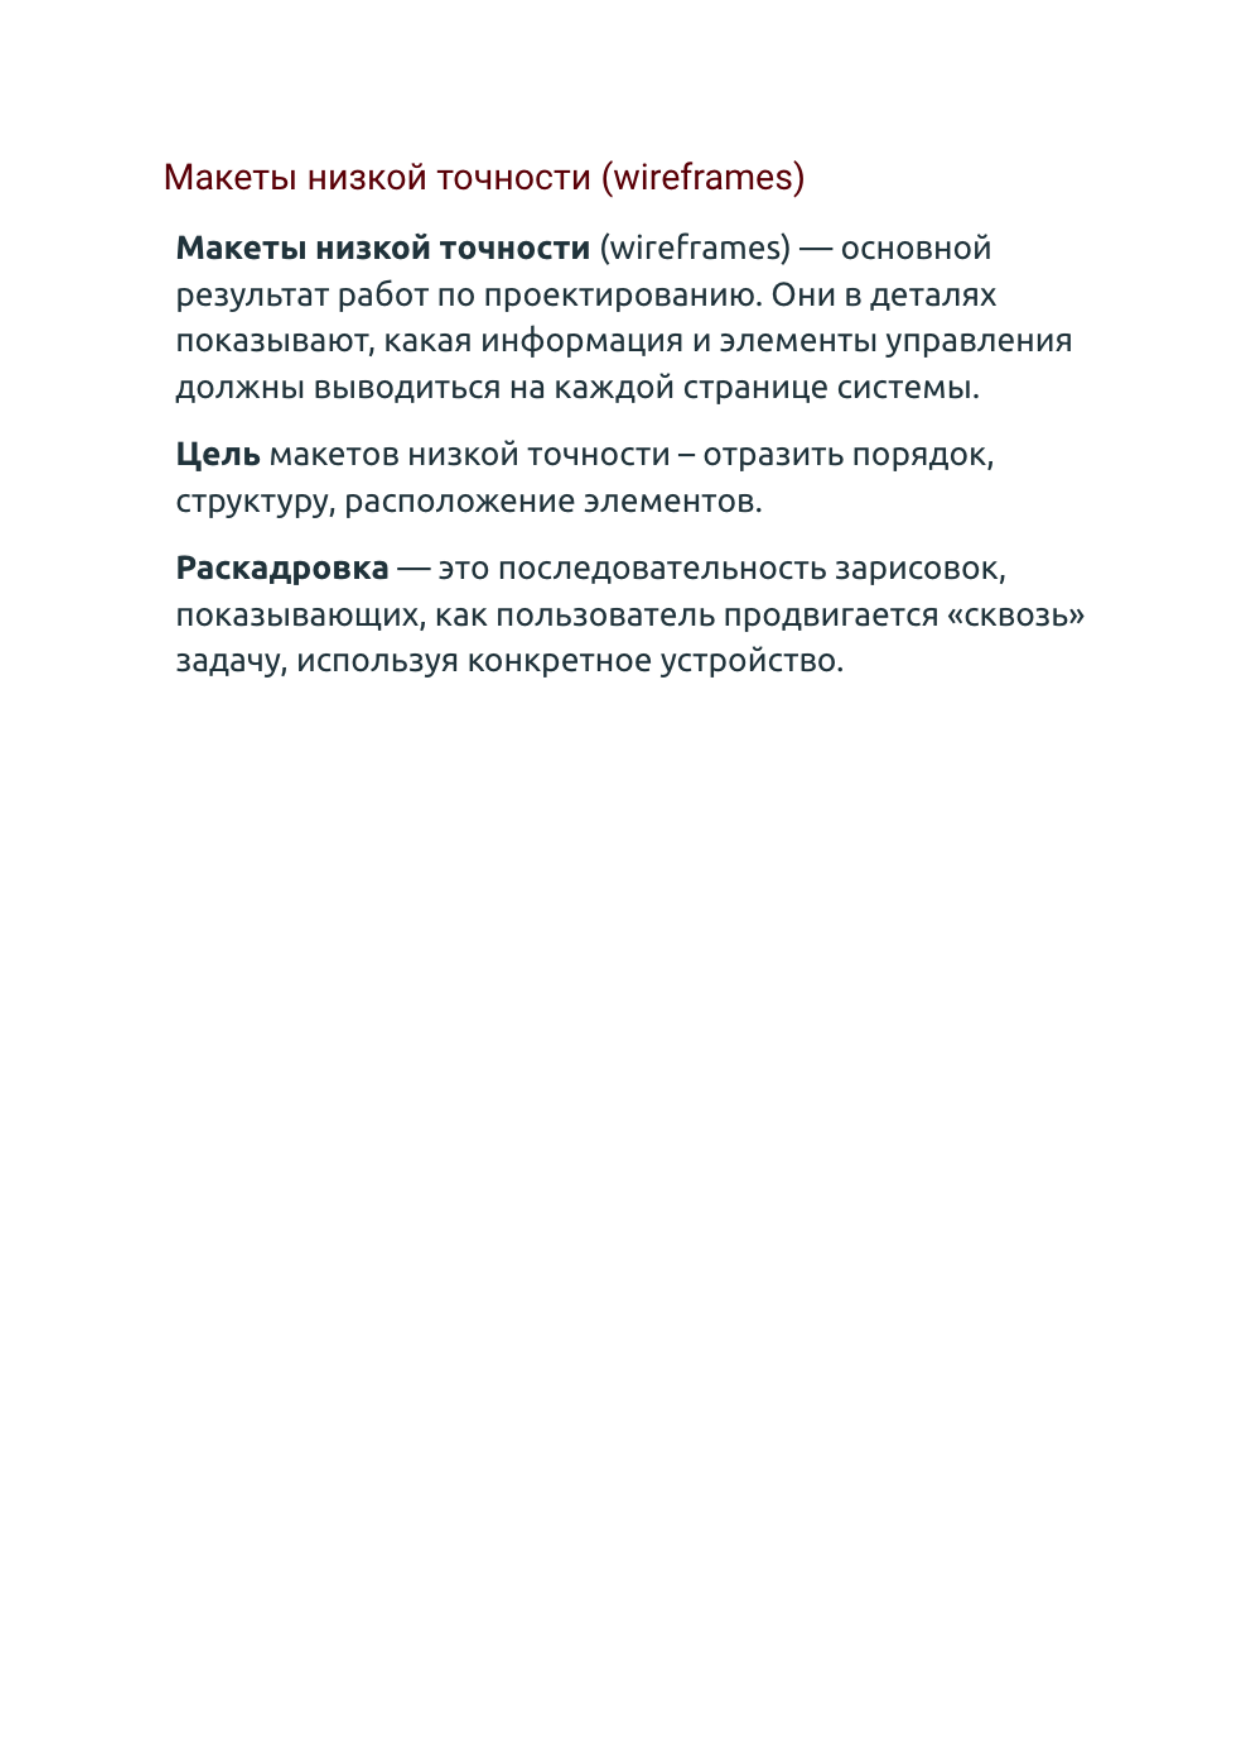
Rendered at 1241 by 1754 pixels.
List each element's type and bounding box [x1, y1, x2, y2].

picture [150, 150, 1091, 794]
